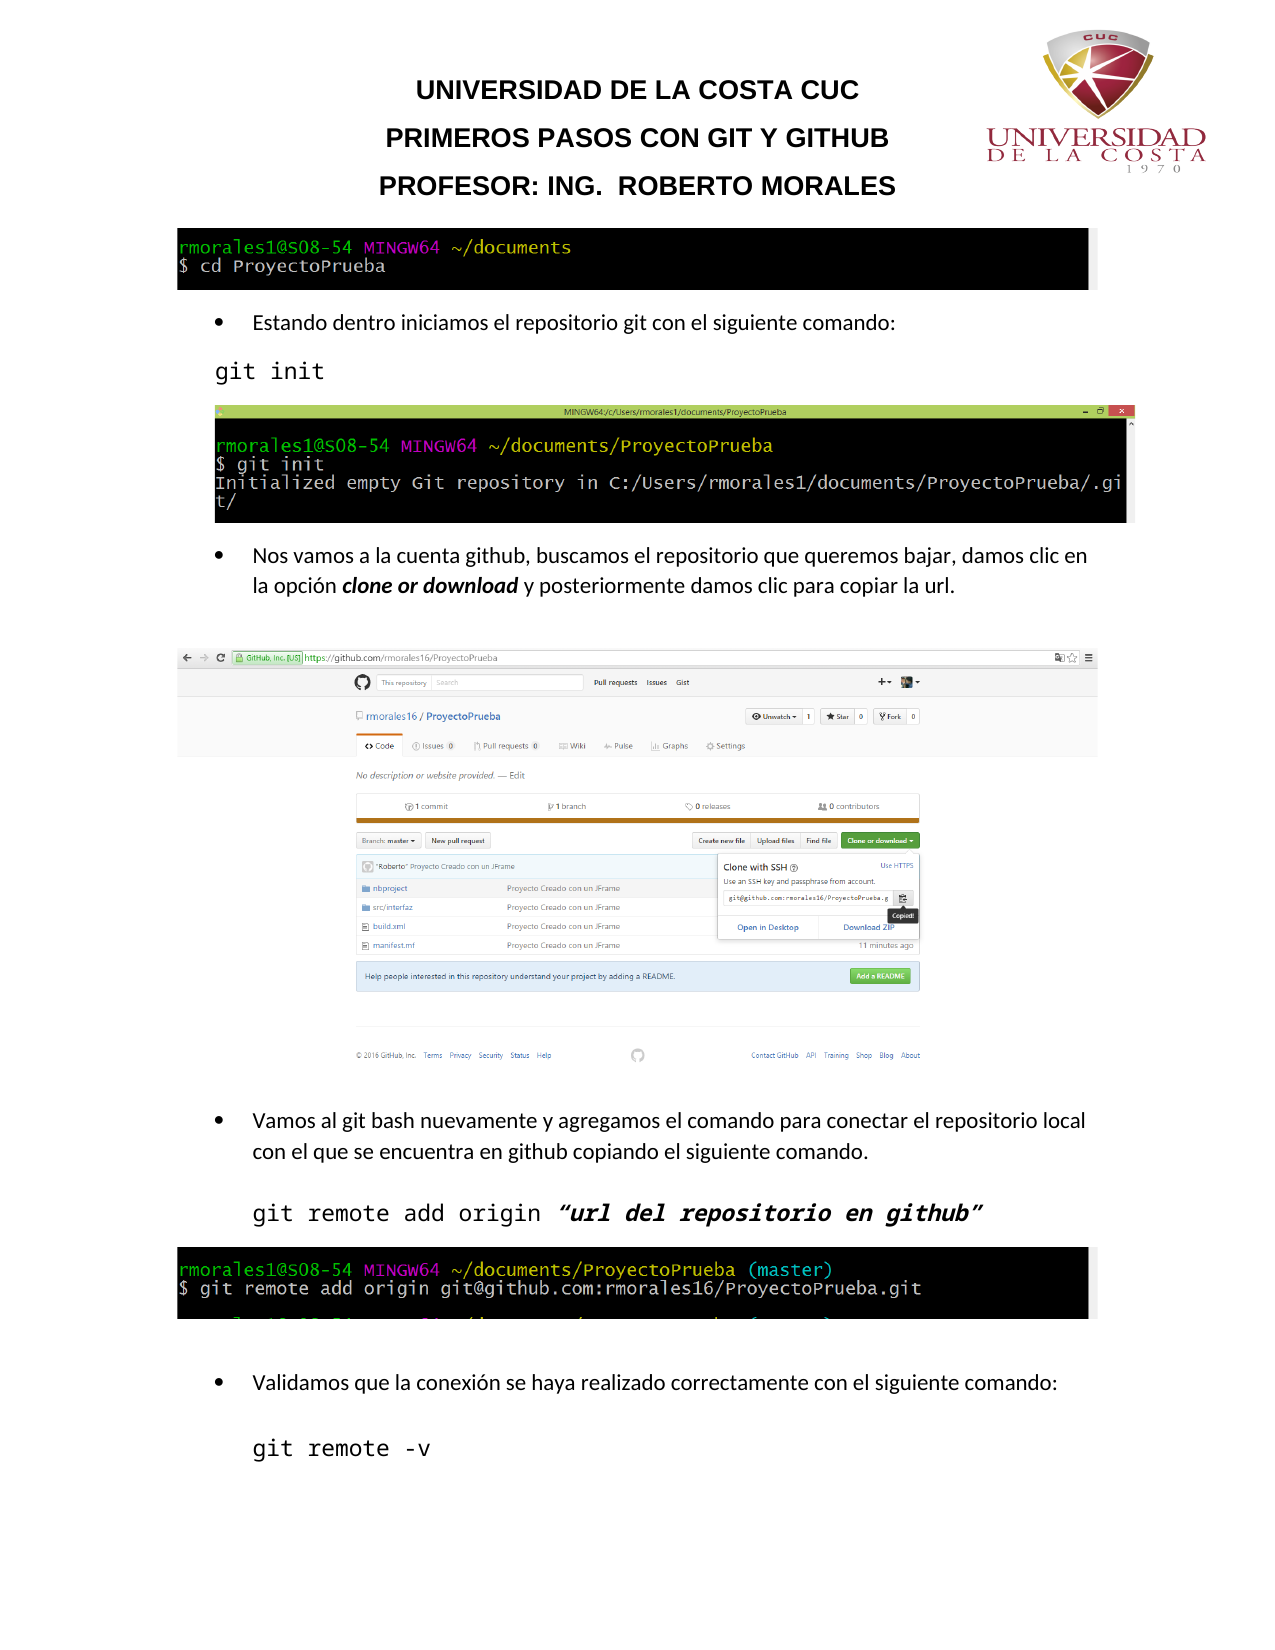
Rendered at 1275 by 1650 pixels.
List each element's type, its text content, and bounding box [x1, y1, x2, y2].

list Validamos que la conexión se haya realizado correctamente con el siguiente comando: [215, 1368, 1098, 1396]
list Vamos al git bash nuevamente y agregamos el comando para conectar el repositorio local con el que se encuentra en github copiando el siguiente comando. [215, 1107, 1098, 1165]
list git remote -v [252, 1432, 1098, 1463]
picture [214, 405, 1136, 523]
picture [177, 1247, 1098, 1319]
text git init [215, 355, 1098, 386]
list Nos vamos a la cuenta github, buscamos el repositorio que queremos bajar, damos clic en la opción clone or download y posteriormente damos clic para copiar la url. [215, 541, 1098, 599]
list Estando dentro iniciamos el repositorio git con el siguiente comando: [215, 308, 1098, 336]
picture [983, 16, 1209, 185]
list git remote add origin “url del repositorio en github” [252, 1197, 1098, 1228]
picture [177, 228, 1098, 290]
picture [177, 648, 1098, 1088]
